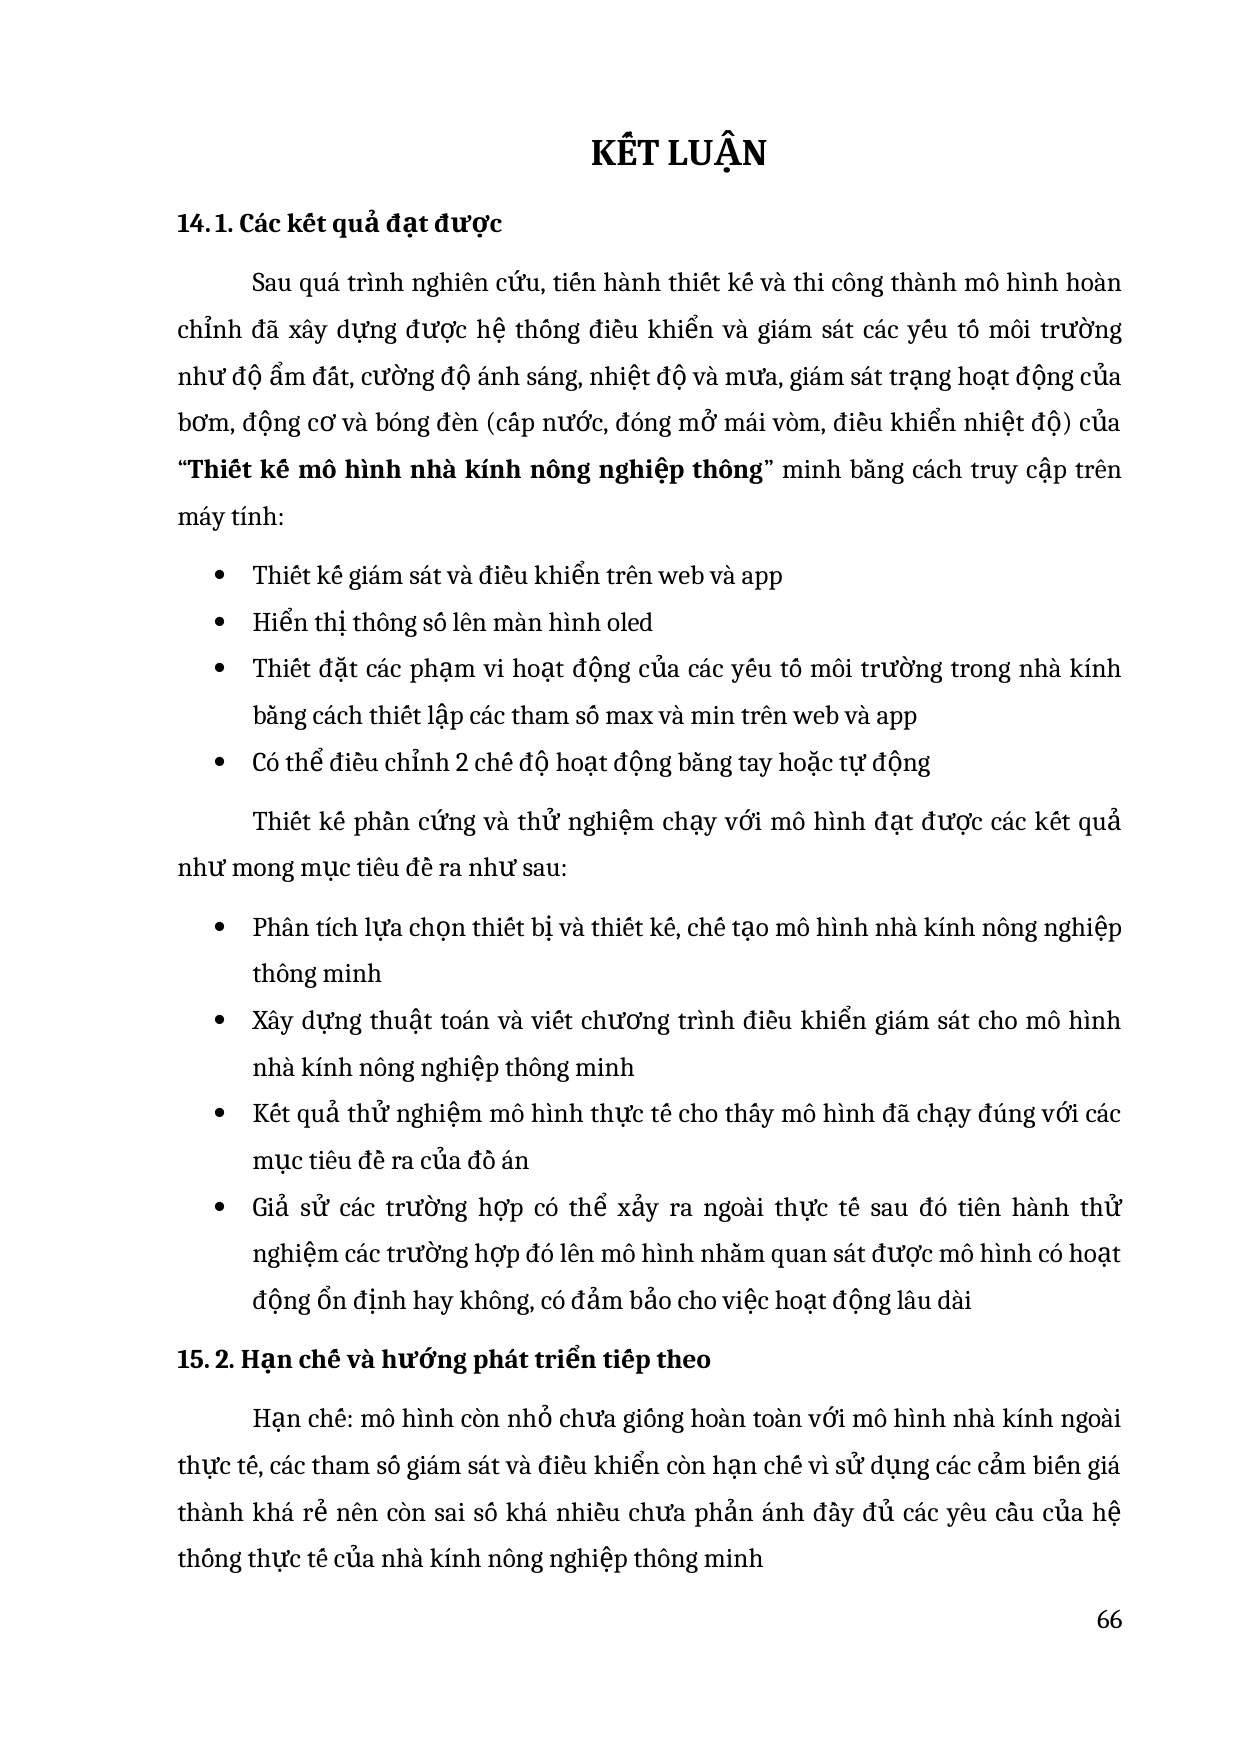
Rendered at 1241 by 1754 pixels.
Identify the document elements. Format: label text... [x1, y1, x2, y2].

list Hiển thị thông số lên màn hình oled [215, 607, 1122, 638]
text Hạn chế: mô hình còn nhỏ chưa giống hoàn toàn với mô hình nhà kính ngoài thực tế, các tham số giám sát và điều khiển còn hạn chế vì sử dụng các cảm biến giá thành khá rẻ nên còn sai số khá nhiều chưa phản ánh đầy đủ các yêu cầu của hệ thống thực tế của nhà kính nông nghiệp thông minh [177, 1403, 1122, 1574]
list Thiết đặt các phạm vi hoạt động của các yếu tố môi trường trong nhà kính bằng cách thiết lập các tham số max và min trên web và app [215, 653, 1122, 731]
subtitle 1. Các kết quả đạt được [177, 208, 1122, 239]
list Xây dựng thuật toán và viết chương trình điều khiển giám sát cho mô hình nhà kính nông nghiệp thông minh [215, 1005, 1122, 1083]
list Có thể điều chỉnh 2 chế độ hoạt động bằng tay hoặc tự động [215, 747, 1122, 778]
list Kết quả thử nghiệm mô hình thực tế cho thấy mô hình đã chạy đúng với các mục tiêu đề ra của đồ án [215, 1098, 1122, 1176]
list Giả sử các trường hợp có thể xảy ra ngoài thực tế sau đó tiên hành thử nghiệm các trường hợp đó lên mô hình nhằm quan sát được mô hình có hoạt động ổn định hay không, có đảm bảo cho việc hoạt động lâu dài [215, 1192, 1122, 1316]
subtitle KẾT LUẬN [177, 131, 1122, 174]
text Thiết kế phần cứng và thử nghiệm chạy với mô hình đạt được các kết quả như mong mục tiêu đề ra như sau: [177, 806, 1122, 884]
text Sau quá trình nghiên cứu, tiến hành thiết kế và thi công thành mô hình hoàn chỉnh đã xây dựng được hệ thống điều khiển và giám sát các yếu tố môi trường như độ ẩm đất, cường độ ánh sáng, nhiệt độ và mưa, giám sát trạng hoạt động của bơm, động cơ và bóng đèn (cấp nước, đóng mở mái vòm, điều khiển nhiệt độ) của “Thiết kế mô hình nhà kính nông nghiệp thông” minh bằng cách truy cập trên máy tính: [177, 267, 1122, 532]
list Thiết kế giám sát và điều khiển trên web và app [215, 560, 1122, 591]
subtitle 2. Hạn chế và hướng phát triển tiếp theo [177, 1344, 1122, 1375]
list Phân tích lựa chọn thiết bị và thiết kế, chế tạo mô hình nhà kính nông nghiệp thông minh [215, 912, 1122, 989]
